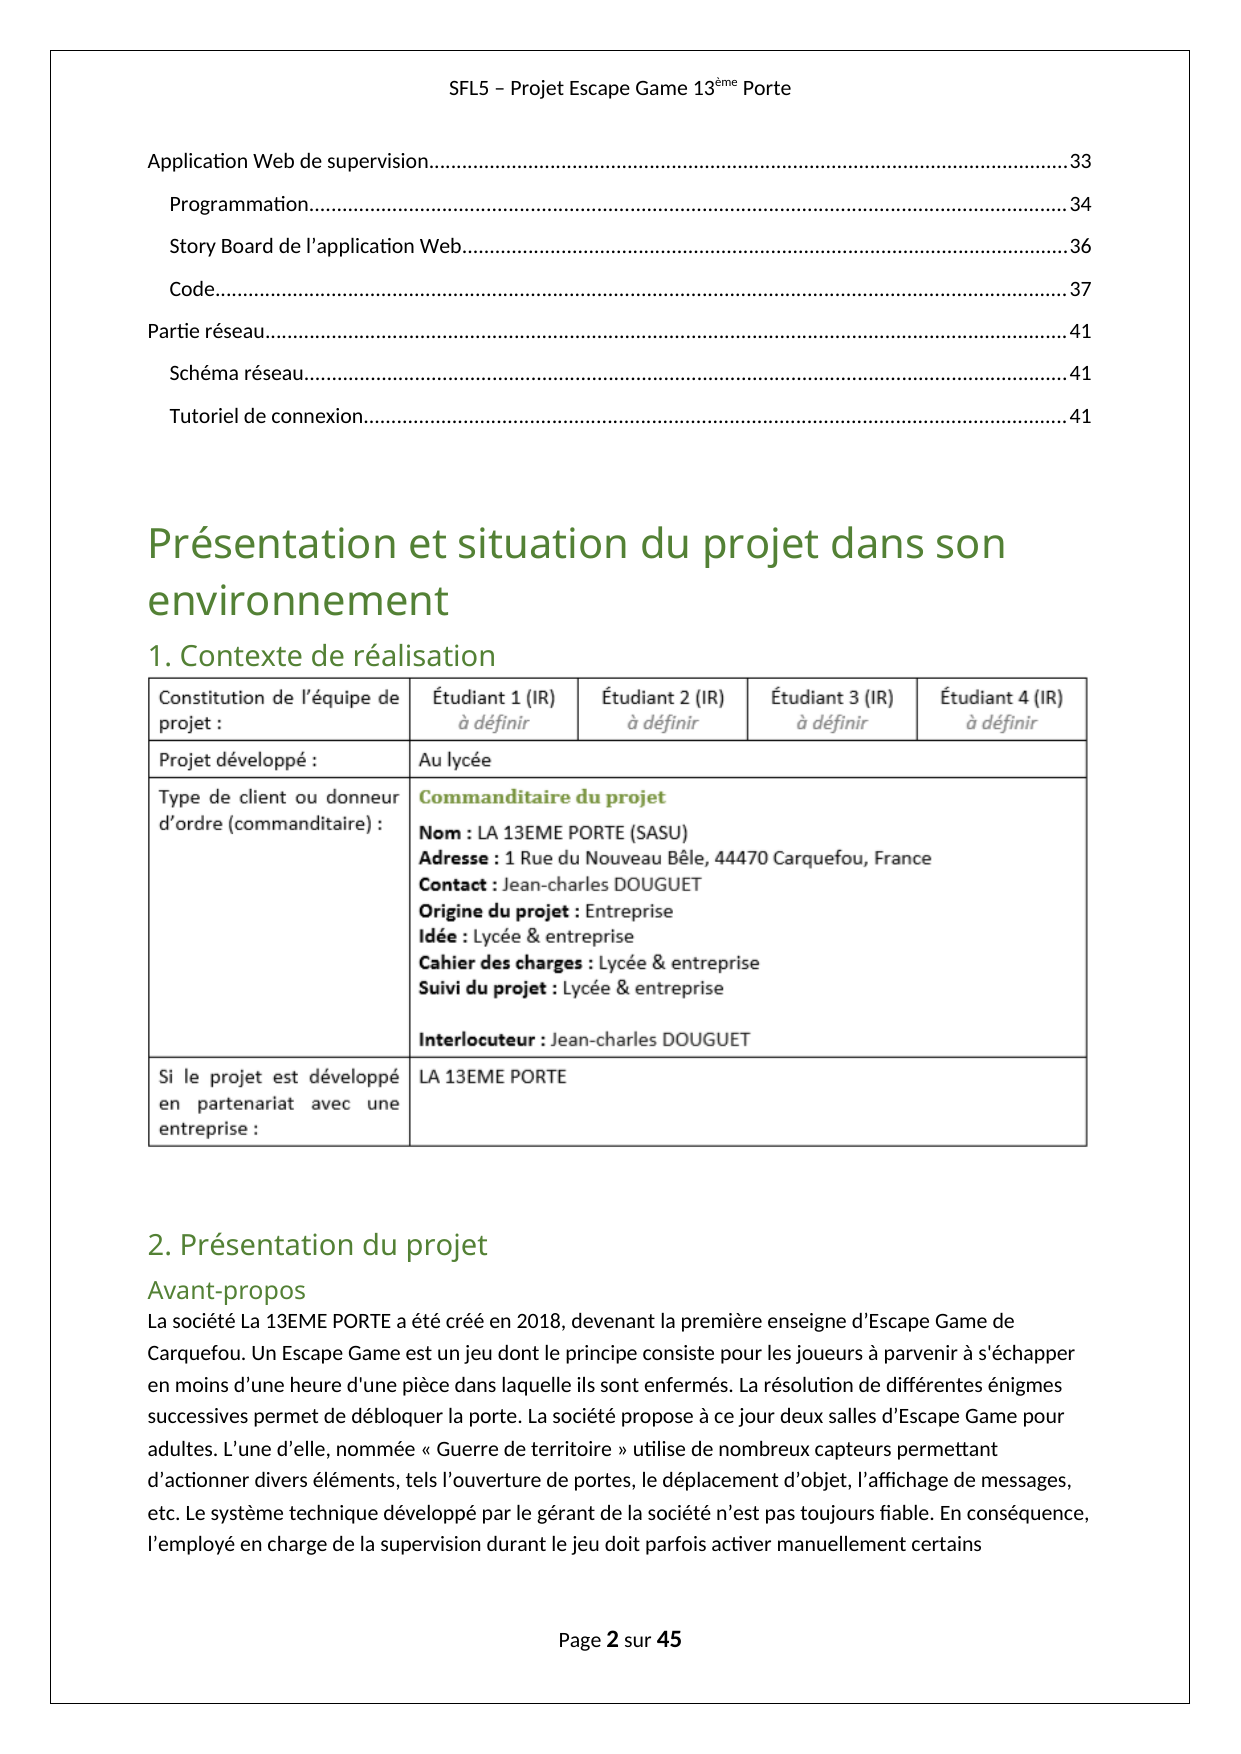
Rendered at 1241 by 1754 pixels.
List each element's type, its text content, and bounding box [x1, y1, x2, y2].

subtitle 2. Présentation du projet [147, 1225, 1093, 1264]
subtitle Présentation et situation du projet dans son environnement [147, 514, 1093, 627]
text Story Board de l’application Web 36 [169, 232, 1093, 259]
subtitle Avant-propos [147, 1273, 1093, 1307]
picture [147, 675, 1093, 1151]
subtitle 1. Contexte de réalisation [147, 636, 1093, 675]
text Application Web de supervision 33 [147, 148, 1093, 174]
text Partie réseau 41 [147, 317, 1093, 344]
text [147, 1307, 1093, 1557]
text Code 37 [169, 275, 1093, 301]
text Programmation 34 [169, 190, 1093, 217]
text Schéma réseau 41 [169, 359, 1093, 386]
text Tutoriel de connexion 41 [169, 402, 1093, 429]
